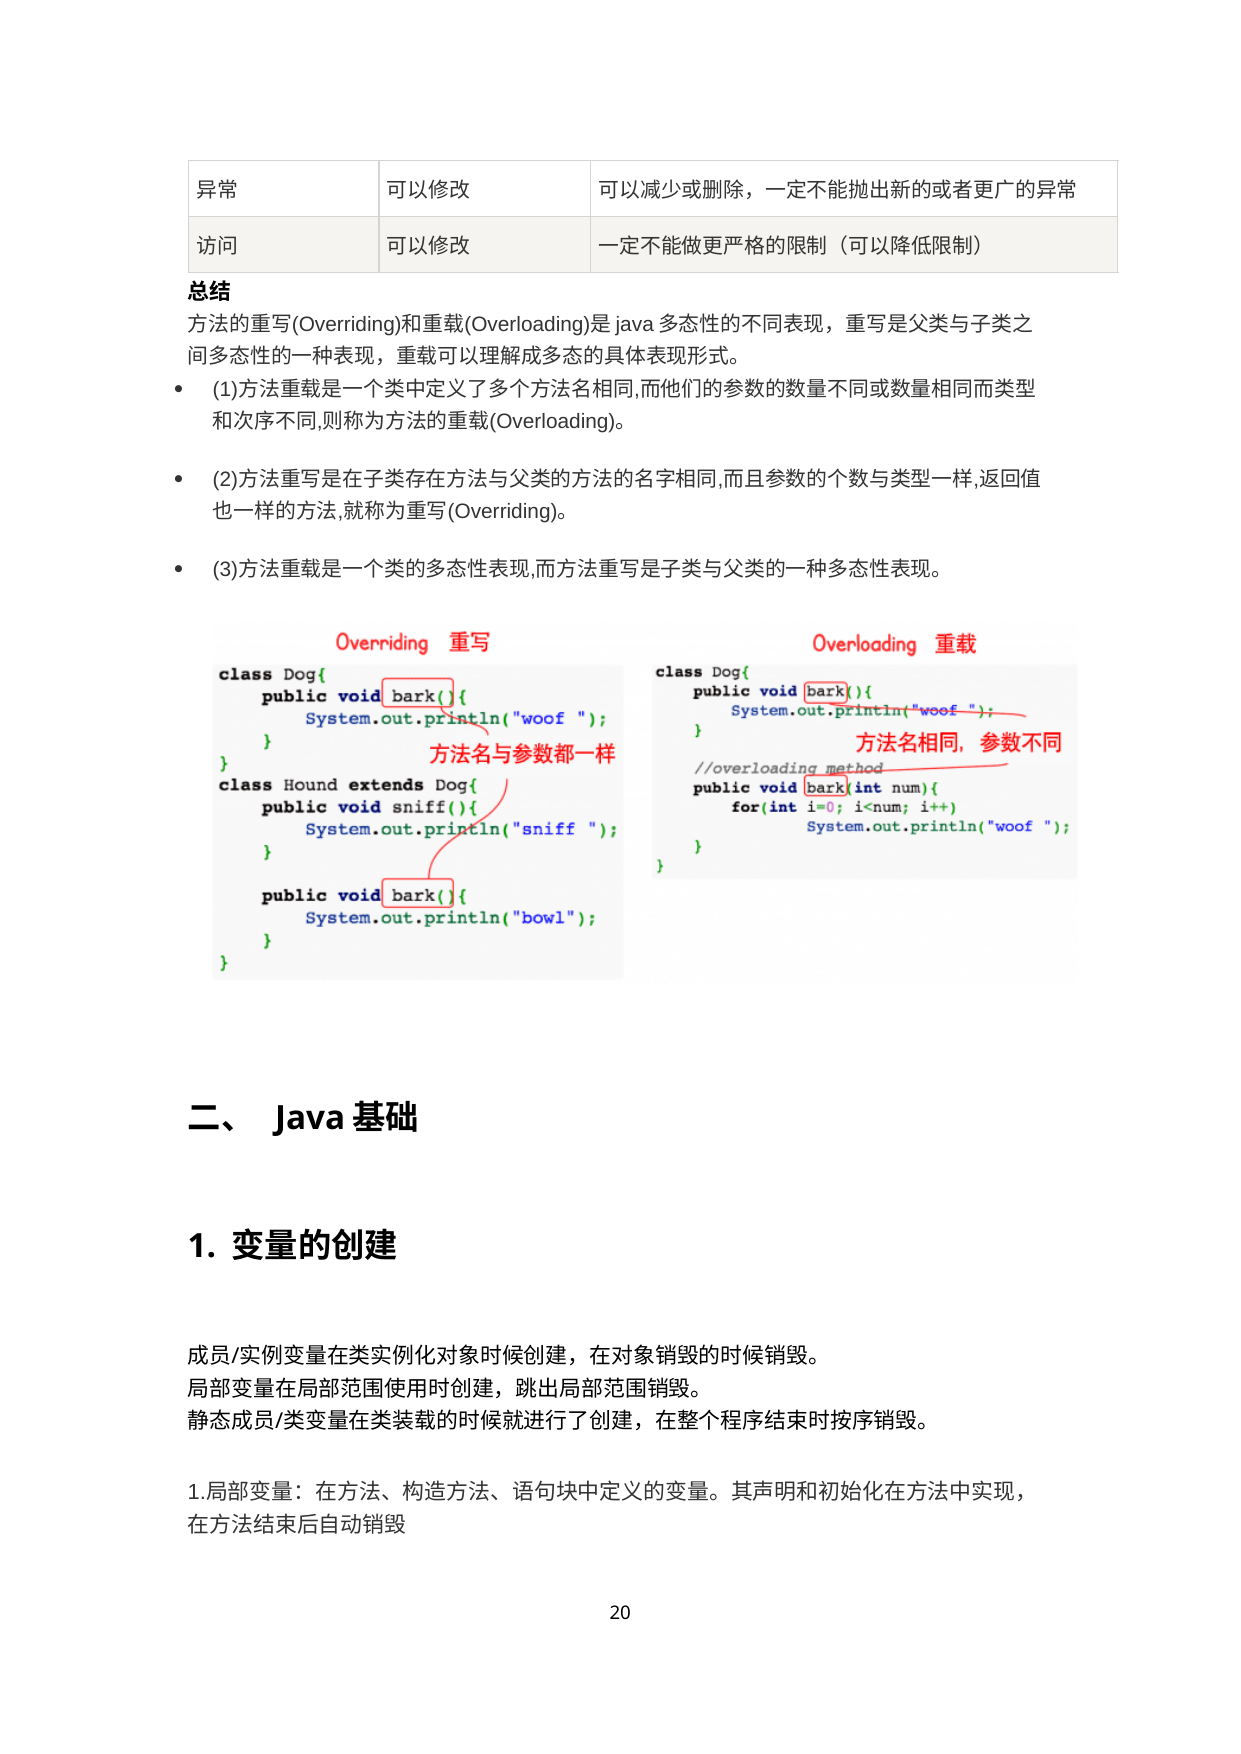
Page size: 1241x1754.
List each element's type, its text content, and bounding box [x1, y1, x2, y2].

subtitle Java基础 [187, 1083, 1053, 1148]
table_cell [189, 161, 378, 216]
text 方法的重写(Overriding)和重载(Overloading)是java多态性的不同表现，重写是父类与子类之间多态性的一种表现，重载可以理解成多态的具体表现形式。 [187, 306, 1053, 371]
text 1.局部变量：在方法、构造方法、语句块中定义的变量。其声明和初始化在方法中实现，在方法结束后自动销毁 [187, 1474, 1053, 1539]
text 成员/实例变量在类实例化对象时候创建，在对象销毁的时候销毁。 [187, 1338, 1053, 1370]
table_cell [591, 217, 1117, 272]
picture [212, 622, 1078, 984]
text 局部变量在局部范围使用时创建，跳出局部范围销毁。 [187, 1370, 1053, 1403]
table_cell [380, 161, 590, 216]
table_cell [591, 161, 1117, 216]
list (3)方法重载是一个类的多态性表现,而方法重写是子类与父类的一种多态性表现。 [175, 551, 1053, 583]
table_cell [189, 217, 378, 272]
subtitle 变量的创建 [187, 1210, 1053, 1275]
list (1)方法重载是一个类中定义了多个方法名相同,而他们的参数的数量不同或数量相同而类型和次序不同,则称为方法的重载(Overloading)。 [175, 371, 1053, 436]
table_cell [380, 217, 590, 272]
list (2)方法重写是在子类存在方法与父类的方法的名字相同,而且参数的个数与类型一样,返回值也一样的方法,就称为重写(Overriding)。 [175, 461, 1053, 526]
text 静态成员/类变量在类装载的时候就进行了创建，在整个程序结束时按序销毁。 [187, 1403, 1053, 1435]
text 总结 [187, 273, 1053, 306]
